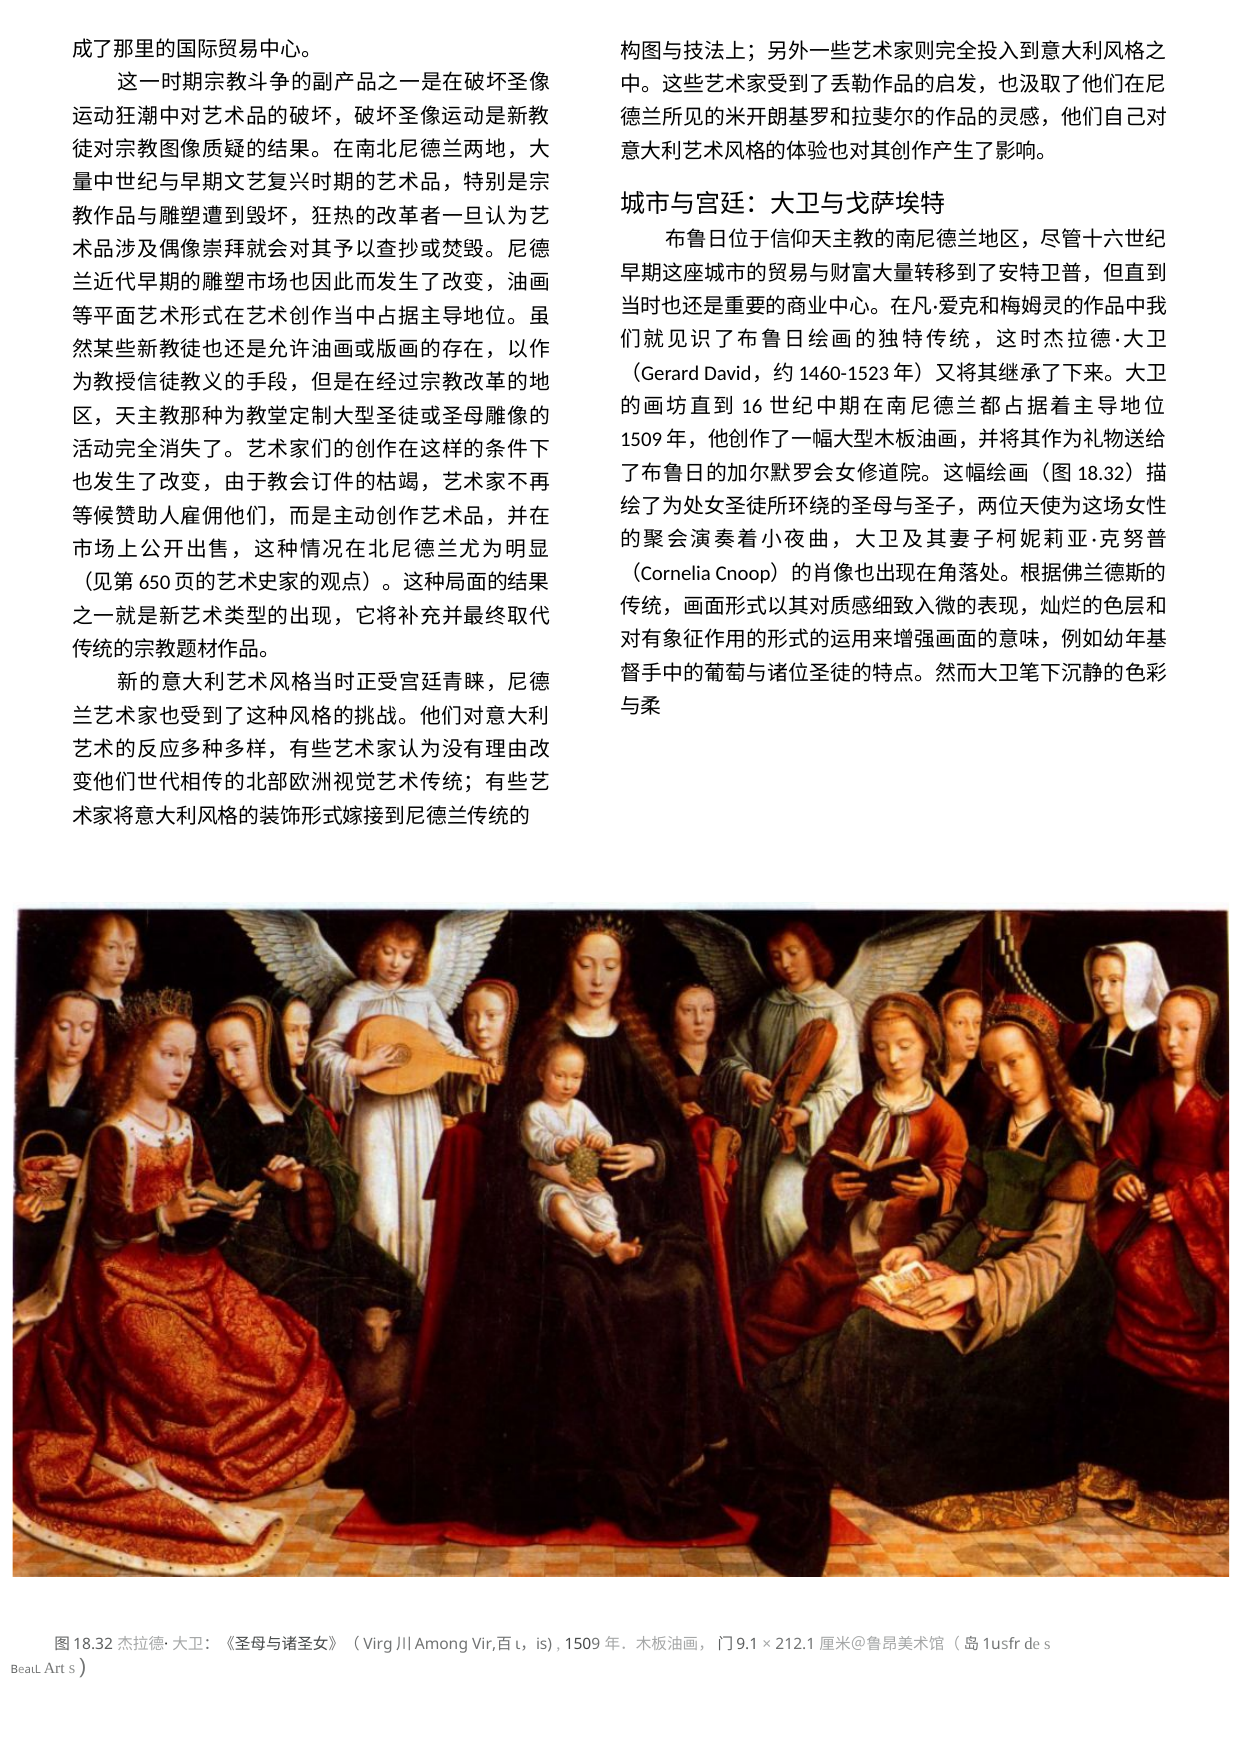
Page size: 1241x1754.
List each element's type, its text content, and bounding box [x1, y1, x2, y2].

picture [12, 902, 1230, 1577]
text BeaιL Art s ) [10, 1654, 1230, 1678]
text 图18.32 杰拉德· 大卫：《圣母与诸圣女》（ Virg川Among Vir,百ι，is) , 1509 年．木板油画， 门9.1 × 212.1 厘米＠鲁昂美术馆（ 岛1usfr de s [10, 1631, 1230, 1654]
